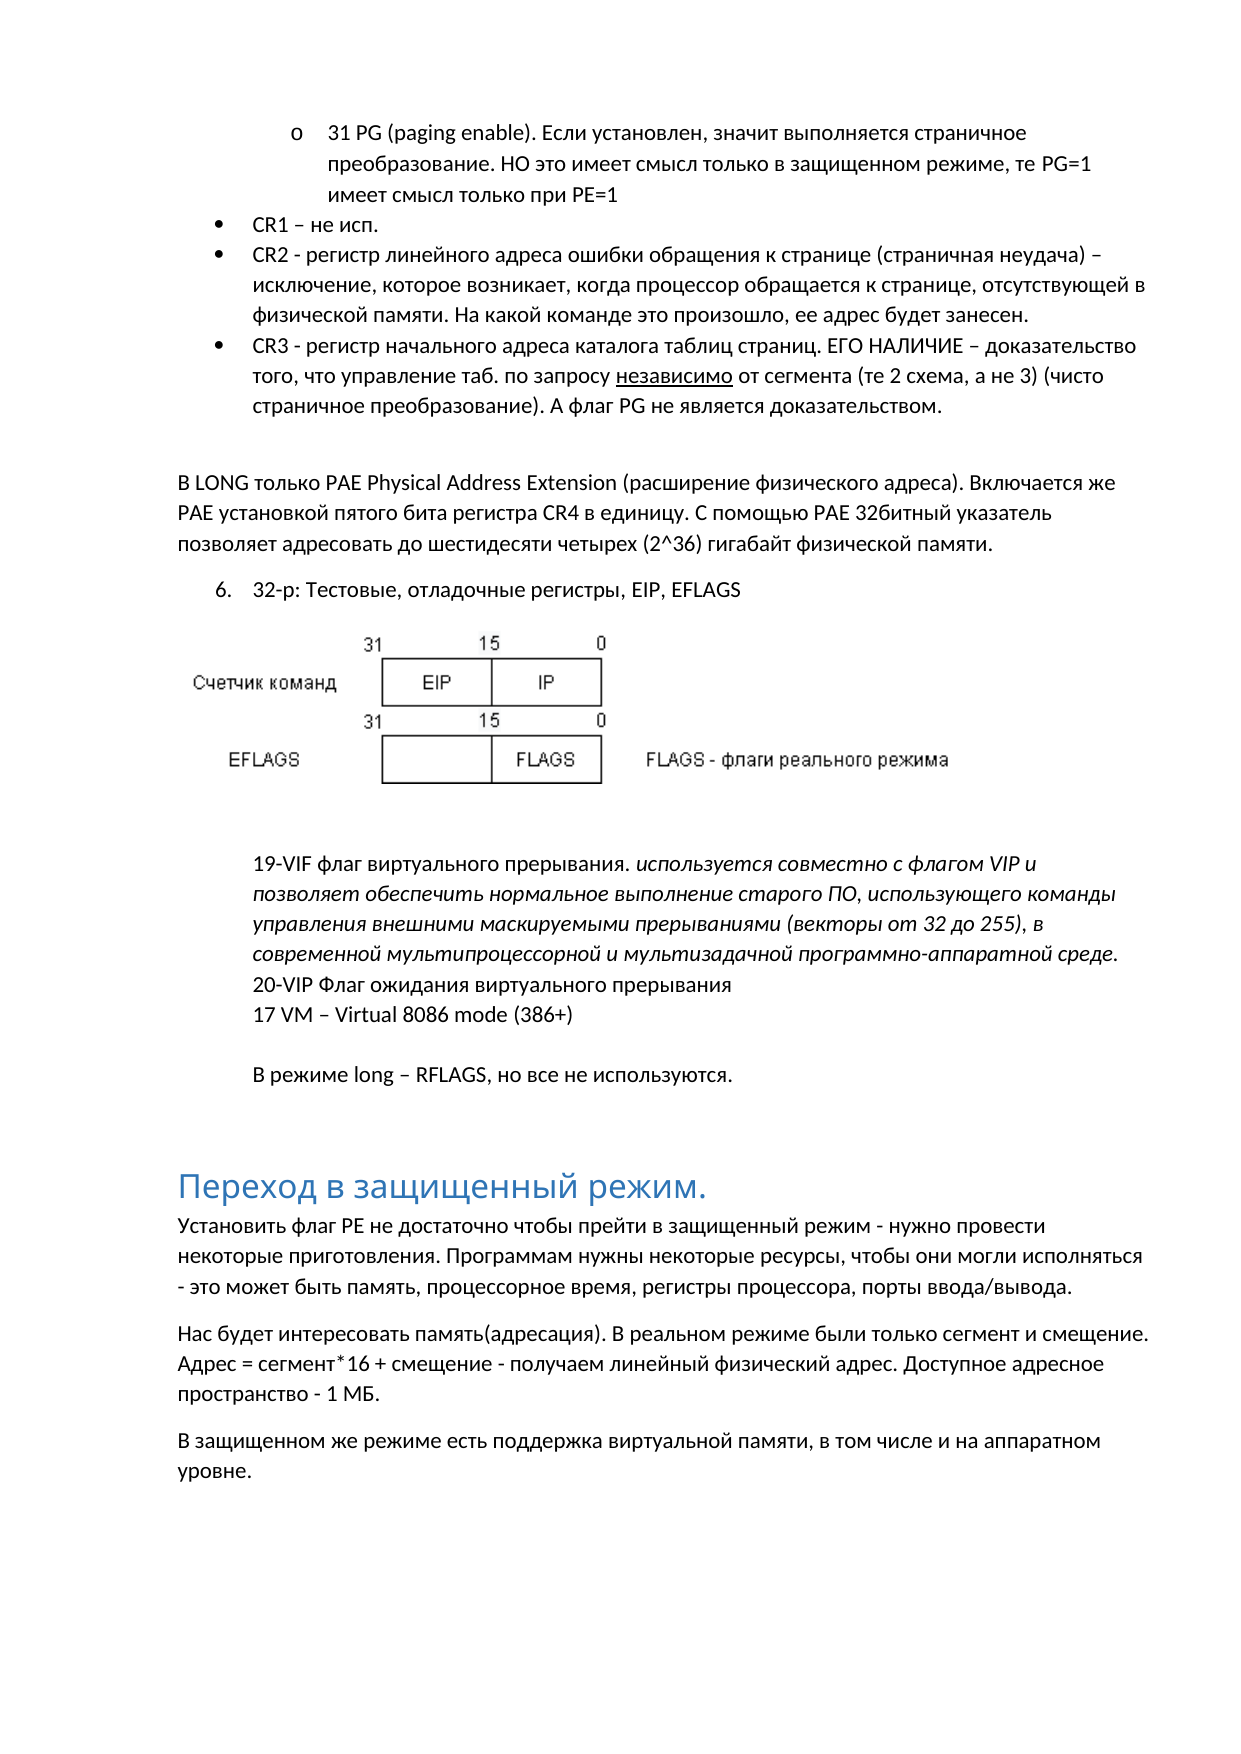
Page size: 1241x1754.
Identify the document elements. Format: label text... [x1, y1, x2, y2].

text Установить флаг PE не достаточно чтобы прейти в защищенный режим - нужно провести некоторые приготовления. Программам нужны некоторые ресурсы, чтобы они могли исполняться - это может быть память, процессорное время, регистры процессора, порты ввода/вывода. [177, 1211, 1152, 1300]
list 19-VIF флаг виртуального прерывания. используется совместно с флагом VIP и позволяет обеспечить нормальное выполнение старого ПО, использующего команды управления внешними маскируемыми прерываниями (векторы от 32 до 255), в современной мультипроцессорной и мультизадачной программно-аппаратной среде. [252, 849, 1152, 967]
text Нас будет интересовать память(адресация). В реальном режиме были только сегмент и смещение. Адрес = сегмент*16 + смещение - получаем линейный физический адрес. Доступное адресное пространство - 1 МБ. [177, 1319, 1152, 1407]
list CR2 - регистр линейного адреса ошибки обращения к странице (страничная неудача) – исключение, которое возникает, когда процессор обращается к странице, отсутствующей в физической памяти. На какой команде это произошло, ее адрес будет занесен. [215, 240, 1152, 328]
list 31 PG (paging enable). Если установлен, значит выполняется страничное преобразование. НО это имеет смысл только в защищенном режиме, те PG=1 имеет смысл только при PE=1 [290, 118, 1152, 208]
list В режиме long – RFLAGS, но все не используются. [252, 1060, 1152, 1088]
list 17 VM – Virtual 8086 mode (386+) [252, 1000, 1152, 1028]
picture [177, 622, 962, 784]
list 32-р: Тестовые, отладочные регистры, EIP, EFLAGS [215, 576, 1152, 603]
list CR3 - регистр начального адреса каталога таблиц страниц. ЕГО НАЛИЧИЕ – доказательство того, что управление таб. по запросу независимо от сегмента (те 2 схема, а не 3) (чисто страничное преобразование). А флаг PG не является доказательством. [215, 331, 1152, 419]
text В защищенном же режиме есть поддержка виртуальной памяти, в том числе и на аппаратном уровне. [177, 1426, 1152, 1484]
list 20-VIP Флаг ожидания виртуального прерывания [252, 970, 1152, 998]
list CR1 – не исп. [215, 210, 1152, 238]
text В LONG только PAE Physical Address Extension (расширение физического адреса). Включается же PAE установкой пятого бита регистра CR4 в единицу. С помощью PAE 32битный указатель позволяет адресовать до шестидесяти четырех (2^36) гигабайт физической памяти. [177, 468, 1152, 557]
subtitle Переход в защищенный режим. [177, 1162, 1152, 1208]
